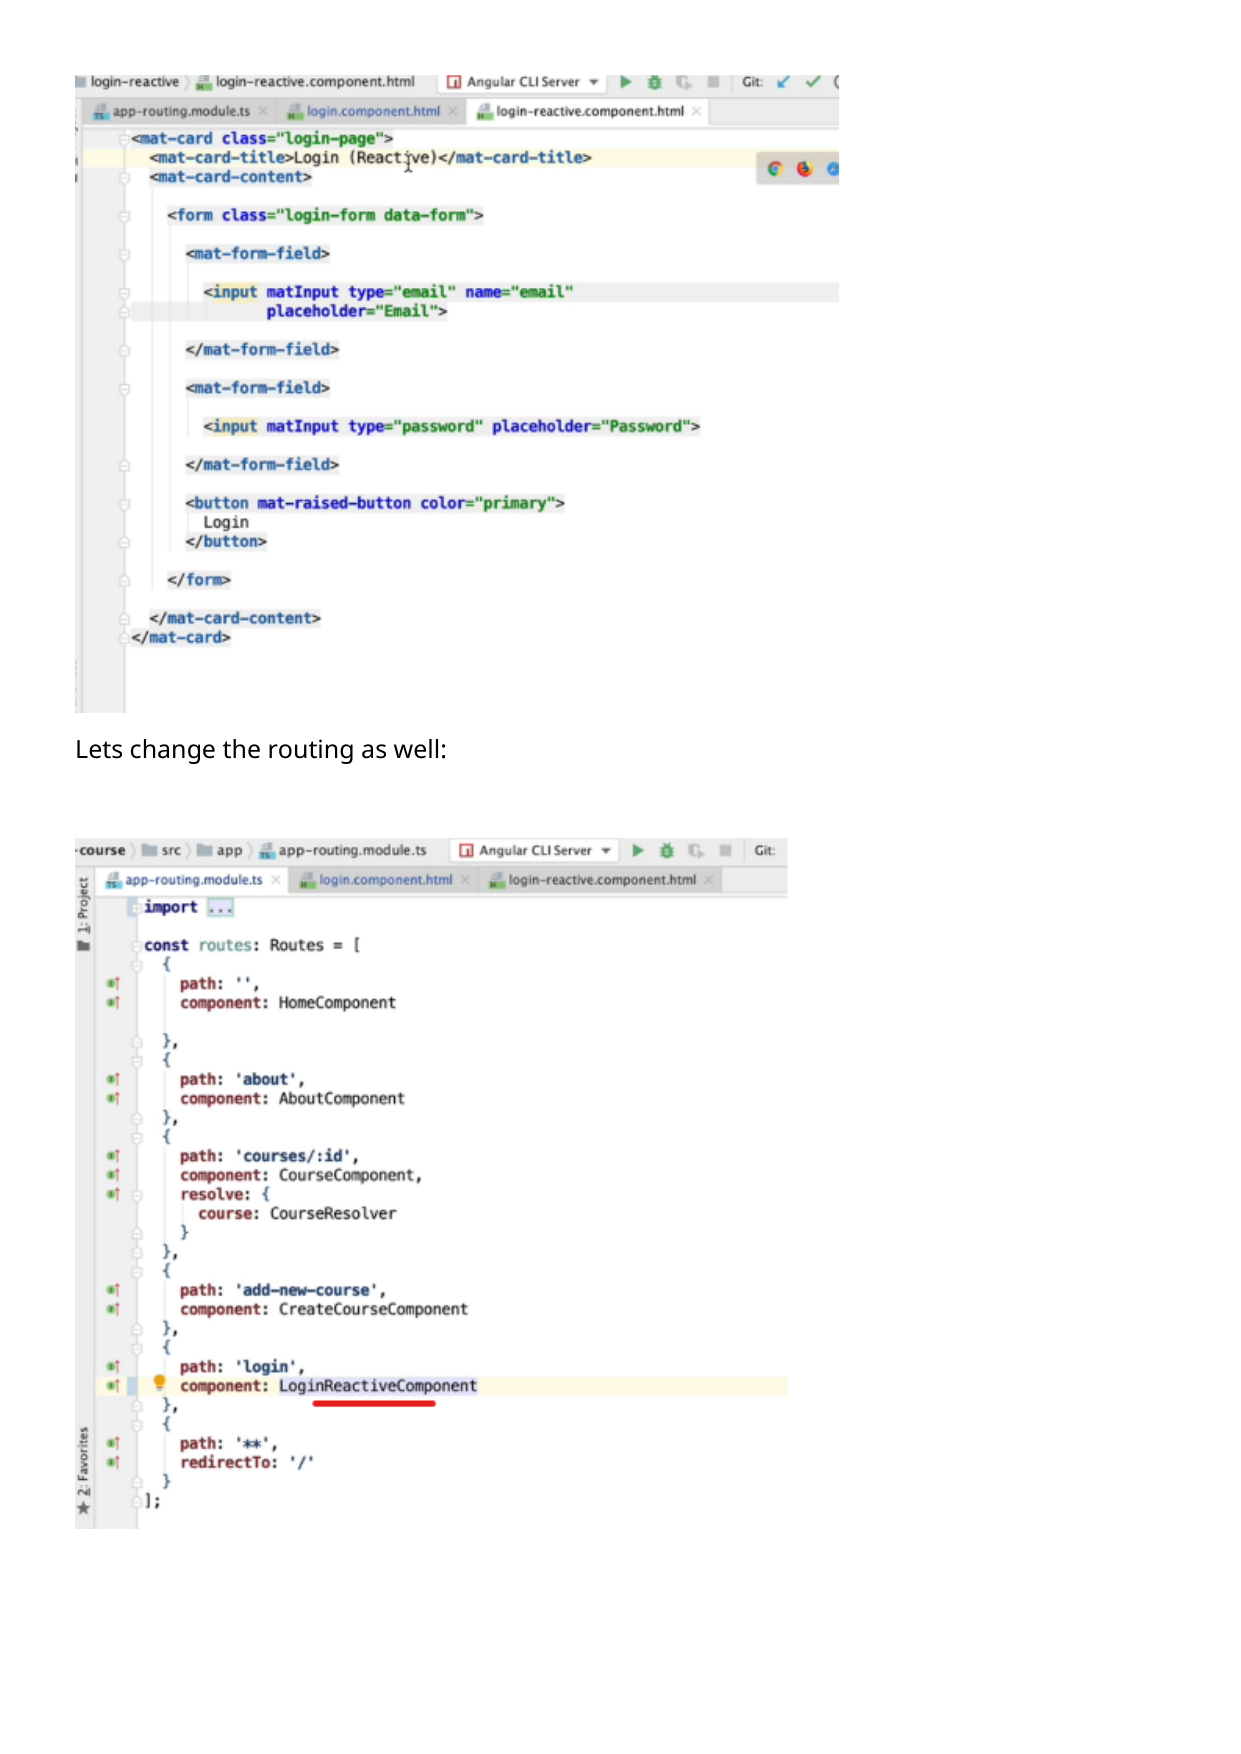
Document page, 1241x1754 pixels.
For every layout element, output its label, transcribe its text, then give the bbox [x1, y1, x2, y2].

text Lets change the routing as well: [75, 731, 1165, 766]
picture [75, 838, 788, 1529]
picture [75, 75, 840, 713]
